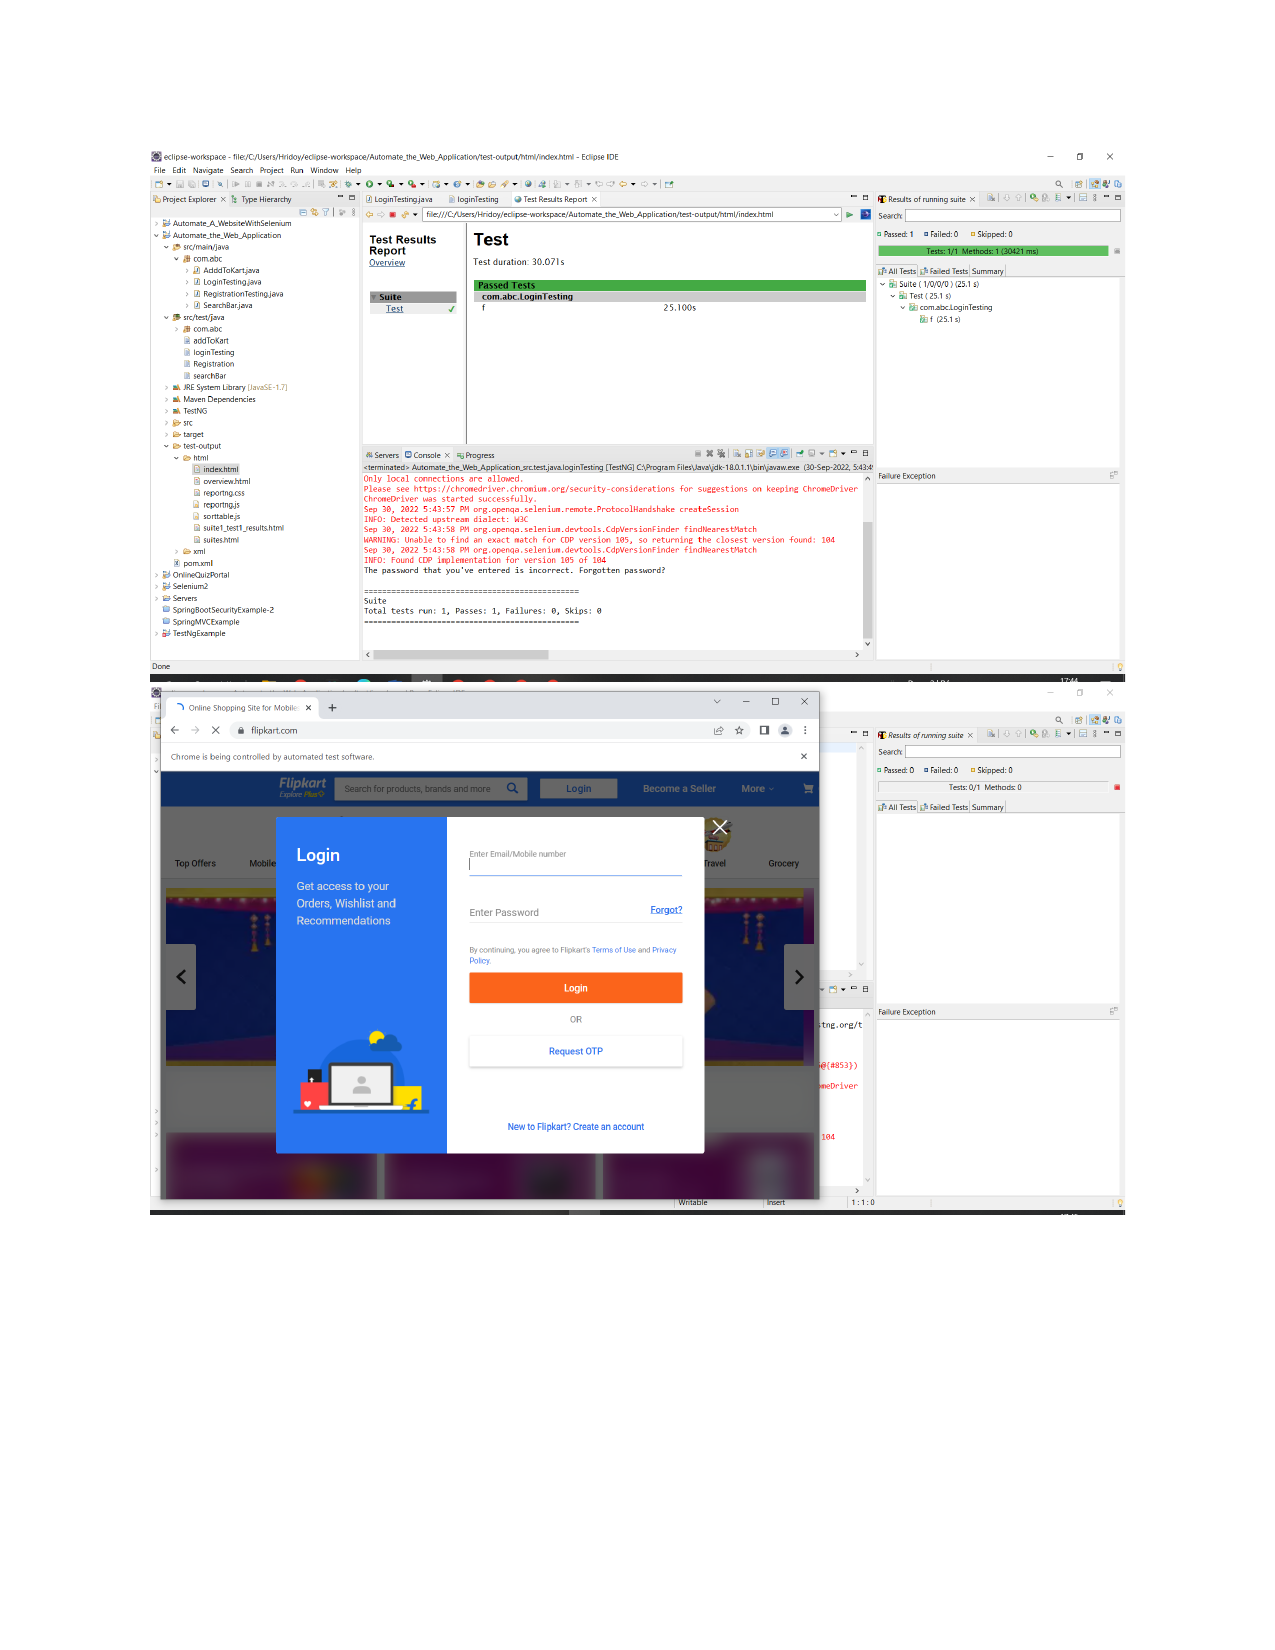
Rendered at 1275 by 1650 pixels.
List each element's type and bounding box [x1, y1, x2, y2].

picture [150, 685, 1125, 1215]
picture [150, 150, 1125, 682]
